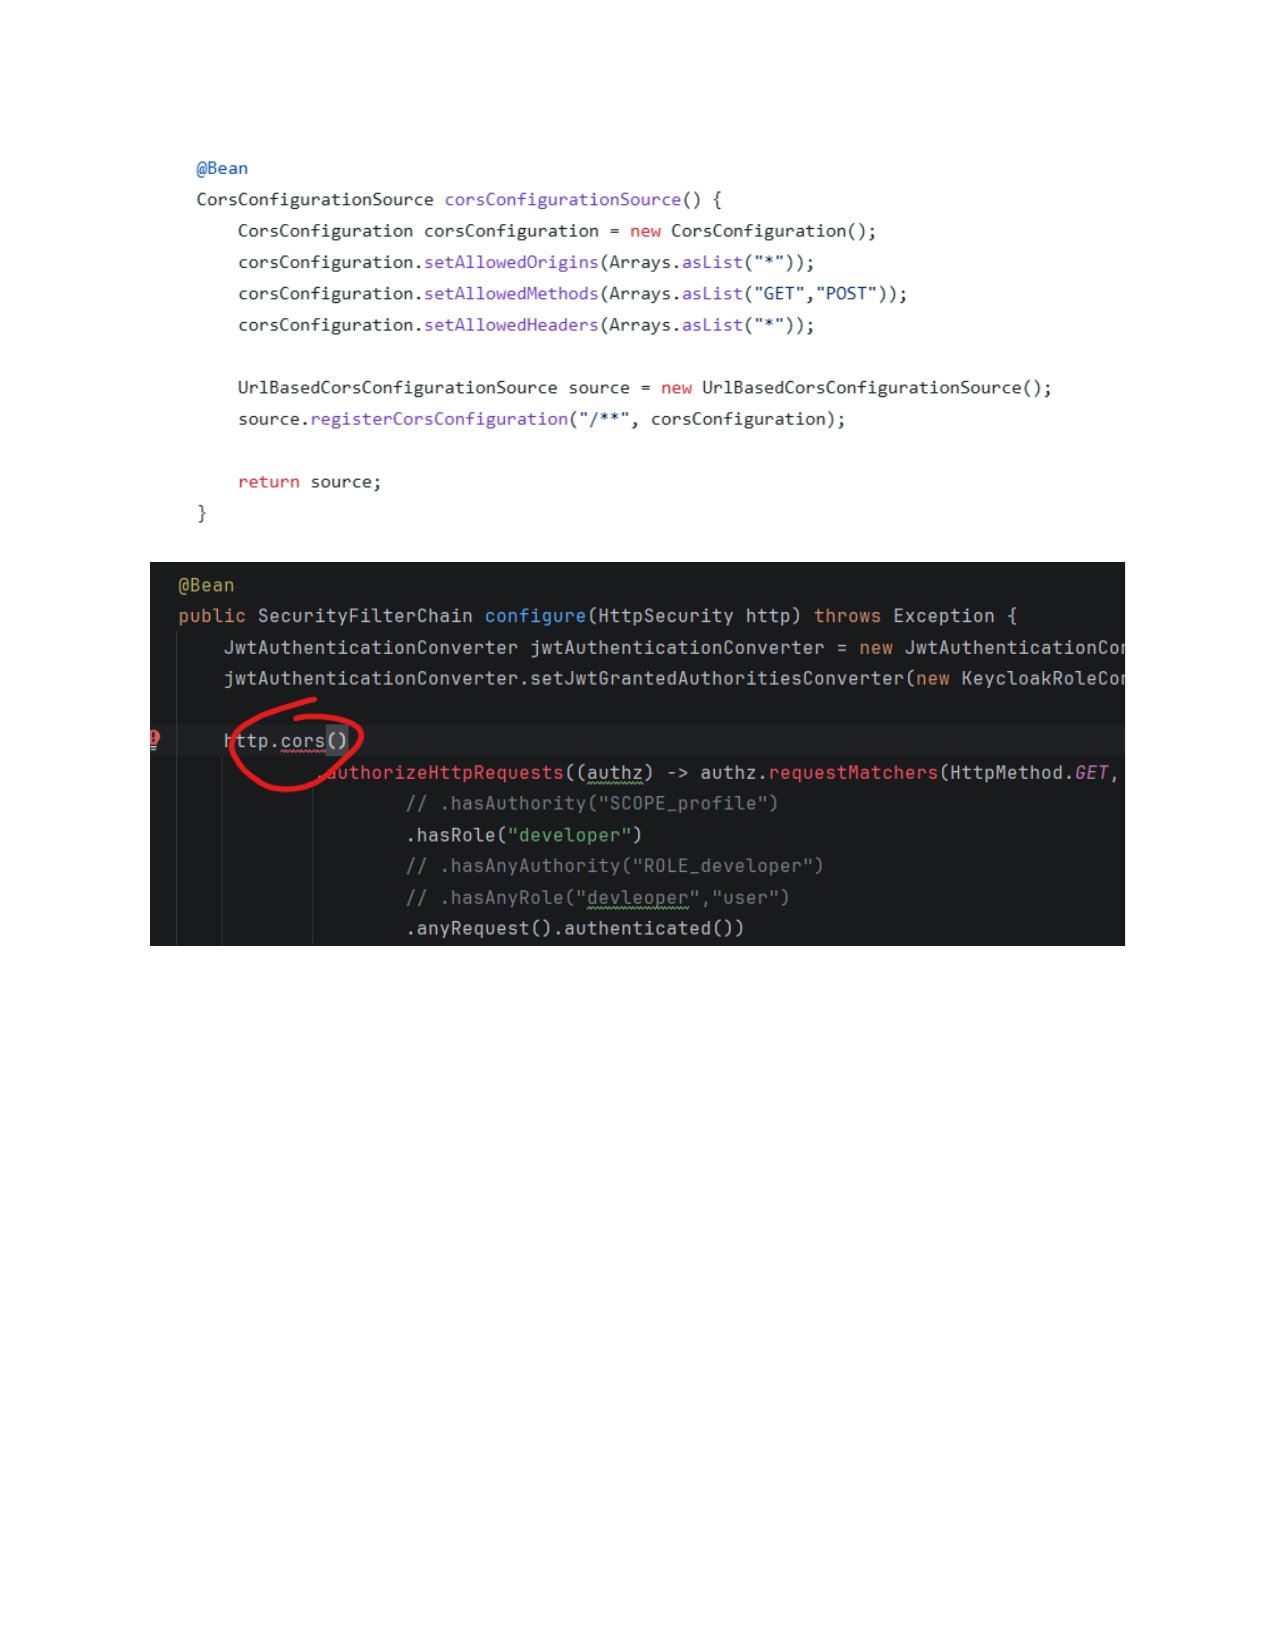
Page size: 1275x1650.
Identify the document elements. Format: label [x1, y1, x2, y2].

picture [150, 562, 1125, 946]
picture [150, 150, 1088, 544]
